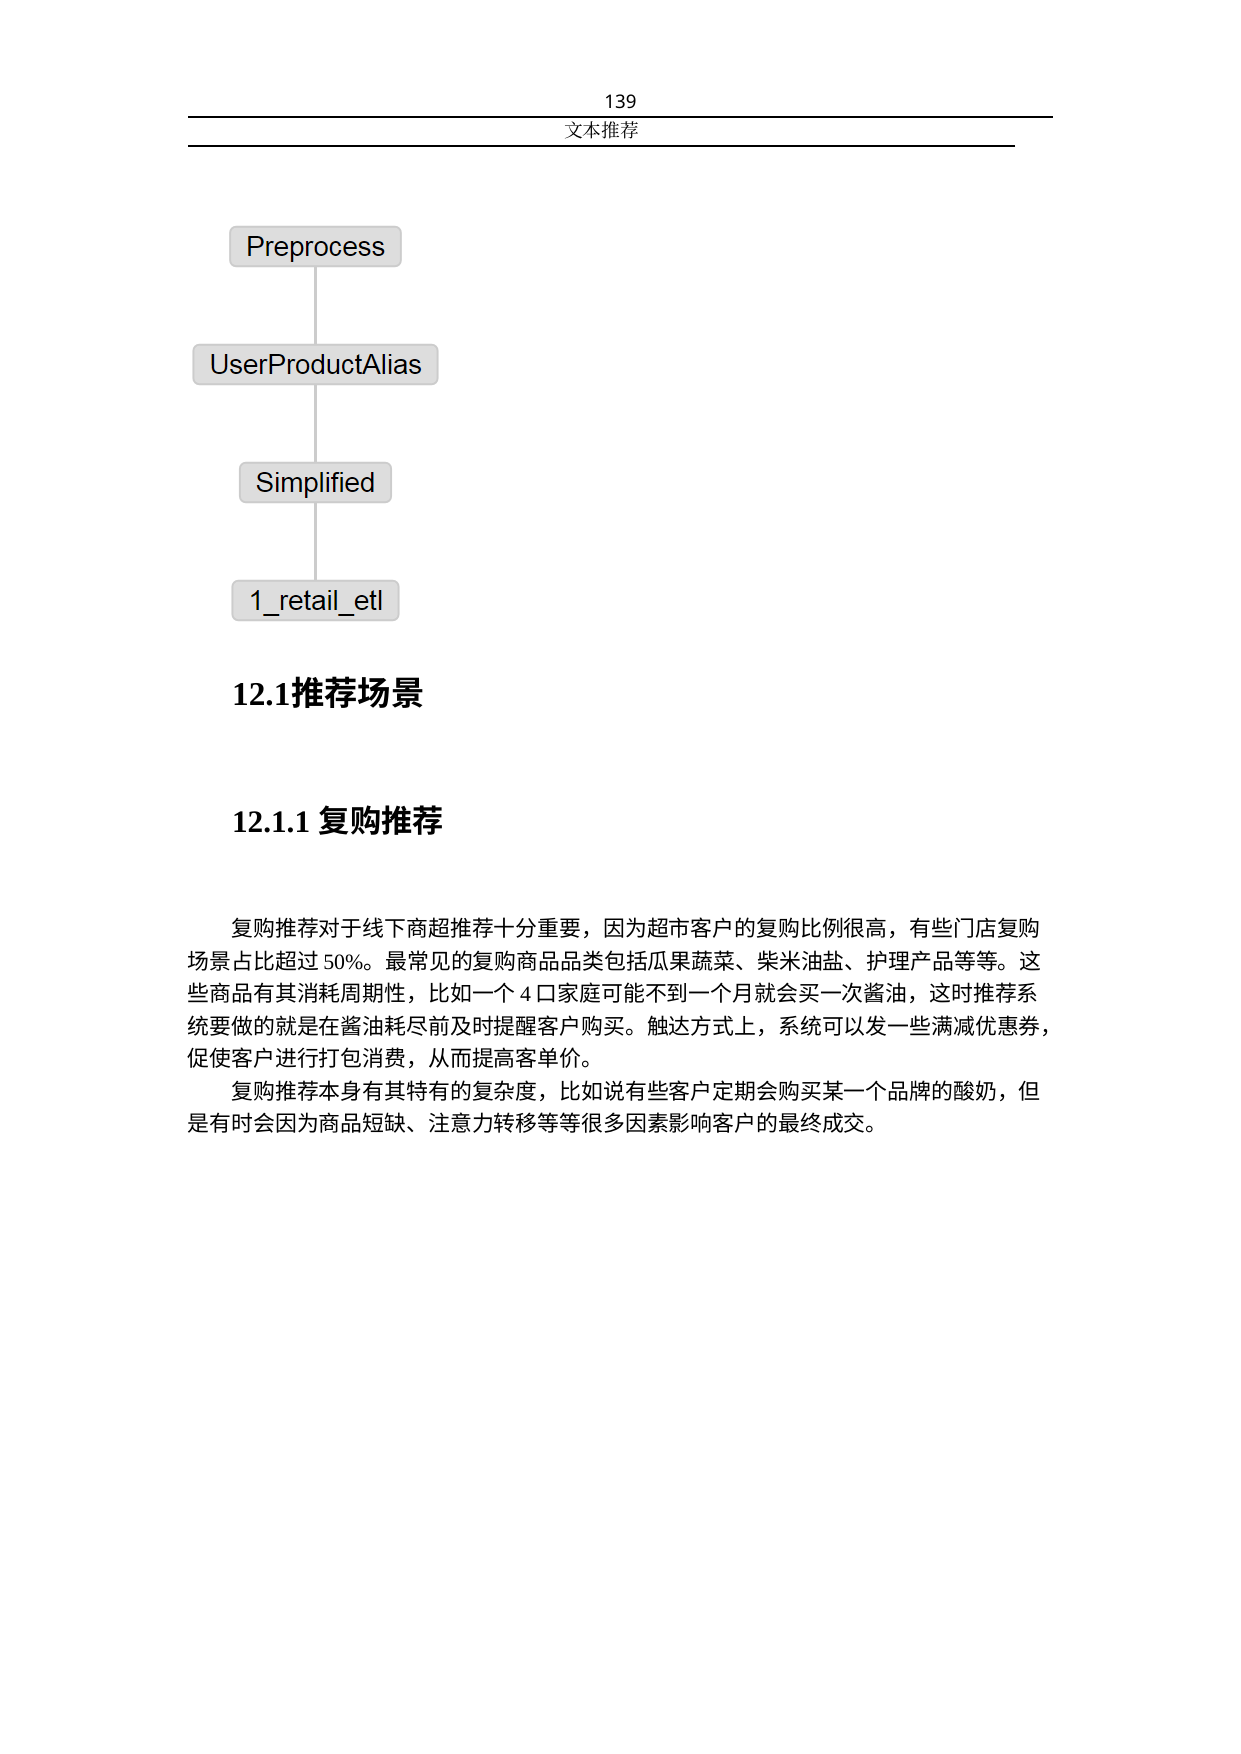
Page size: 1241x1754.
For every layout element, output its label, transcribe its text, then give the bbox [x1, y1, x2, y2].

picture [187, 216, 467, 625]
text 复购推荐对于线下商超推荐十分重要，因为超市客户的复购比例很高，有些门店复购场景占比超过50%。最常见的复购商品品类包括瓜果蔬菜、柴米油盐、护理产品等等。这些商品有其消耗周期性，比如一个4口家庭可能不到一个月就会买一次酱油，这时推荐系统要做的就是在酱油耗尽前及时提醒客户购买。触达方式上，系统可以发一些满减优惠券，促使客户进行打包消费，从而提高客单价。 [187, 911, 1053, 1073]
text 复购推荐本身有其特有的复杂度，比如说有些客户定期会购买某一个品牌的酸奶，但是有时会因为商品短缺、注意力转移等等很多因素影响客户的最终成交。 [187, 1073, 1053, 1138]
subtitle 推荐场景 [232, 659, 1053, 724]
subtitle 复购推荐 [232, 786, 1053, 851]
